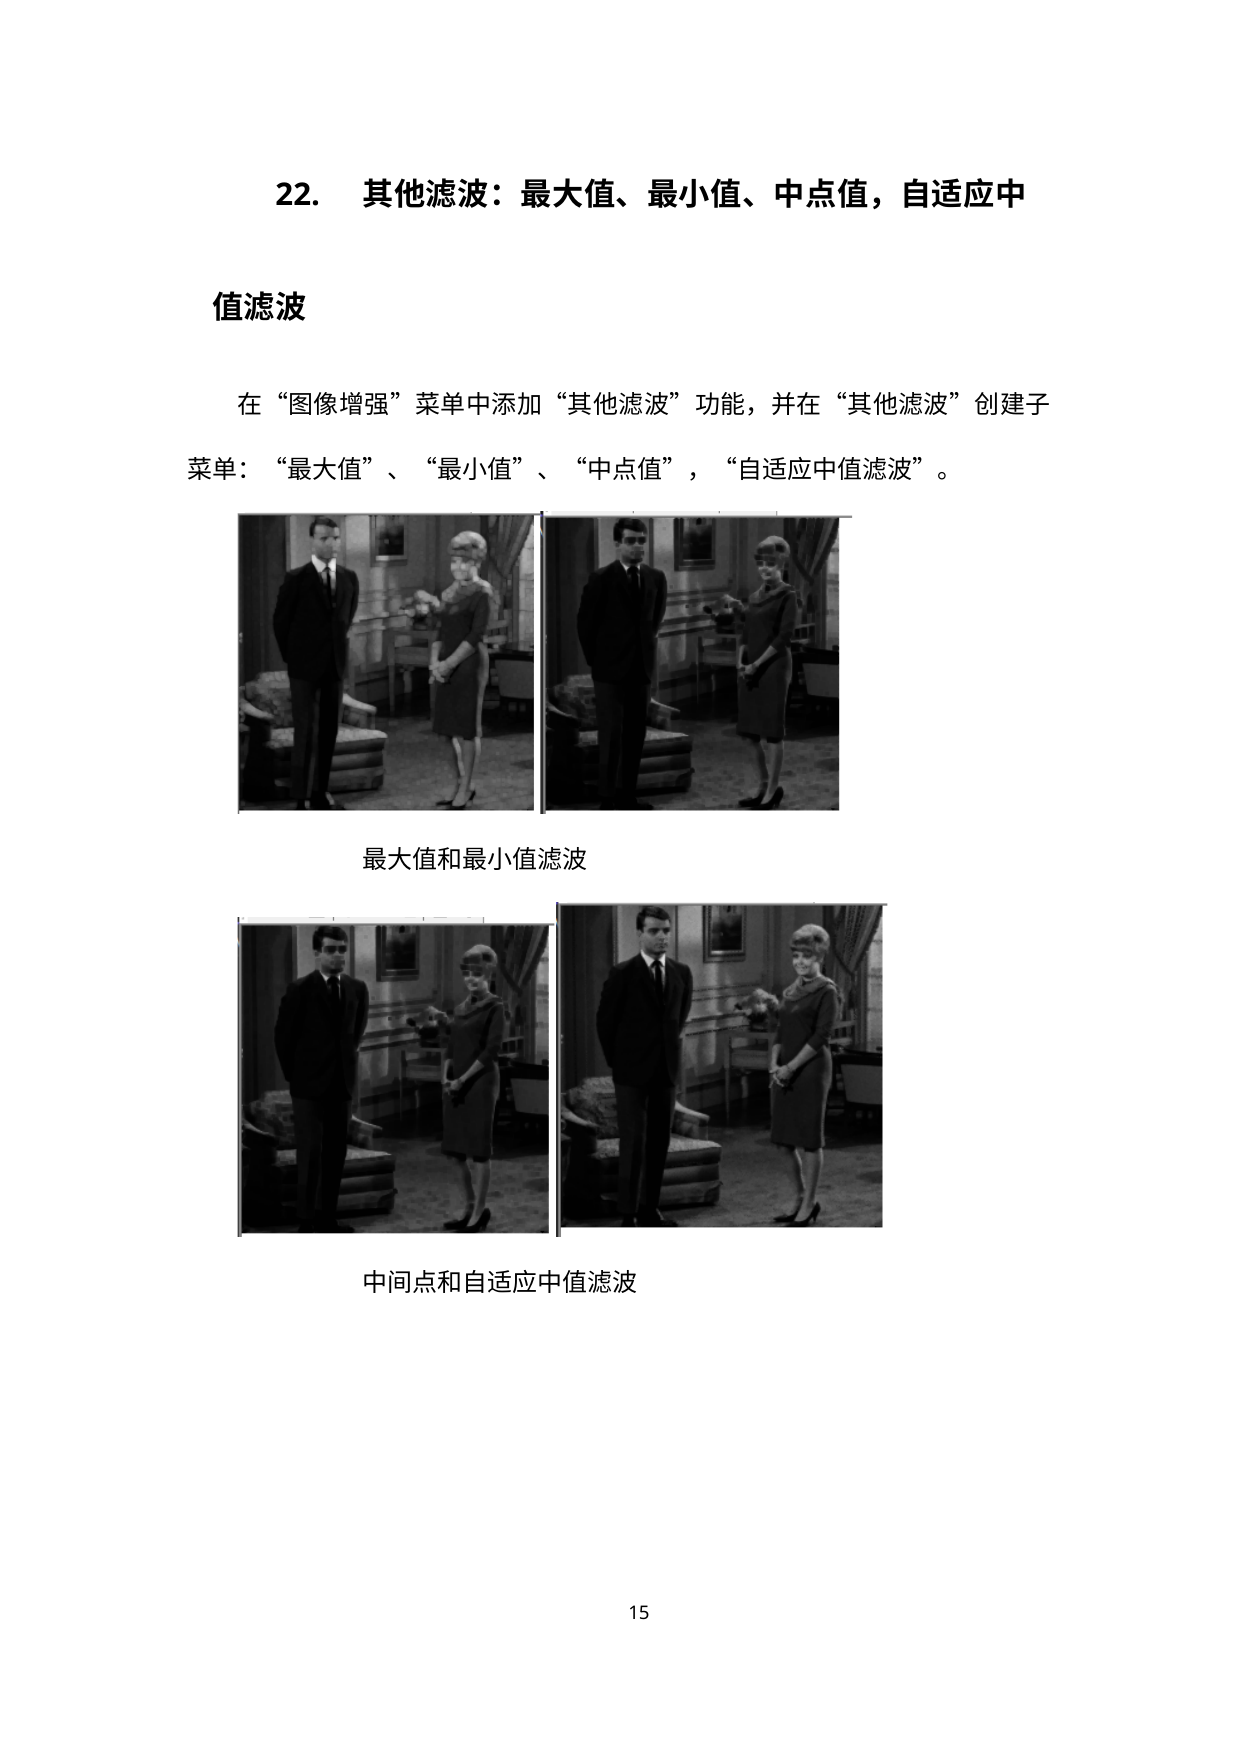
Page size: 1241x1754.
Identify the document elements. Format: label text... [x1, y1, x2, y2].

text 中间点和自适应中值滤波 [187, 1248, 1053, 1313]
text 在“图像增强”菜单中添加“其他滤波”功能，并在“其他滤波”创建子菜单：“最大值”、“最小值”、“中点值”，“自适应中值滤波”。 [187, 370, 1053, 500]
picture [556, 902, 888, 1237]
subtitle 其他滤波：最大值、最小值、中点值，自适应中值滤波 [212, 160, 1028, 337]
text 最大值和最小值滤波 [187, 825, 1053, 890]
picture [237, 511, 853, 814]
picture [237, 917, 555, 1237]
